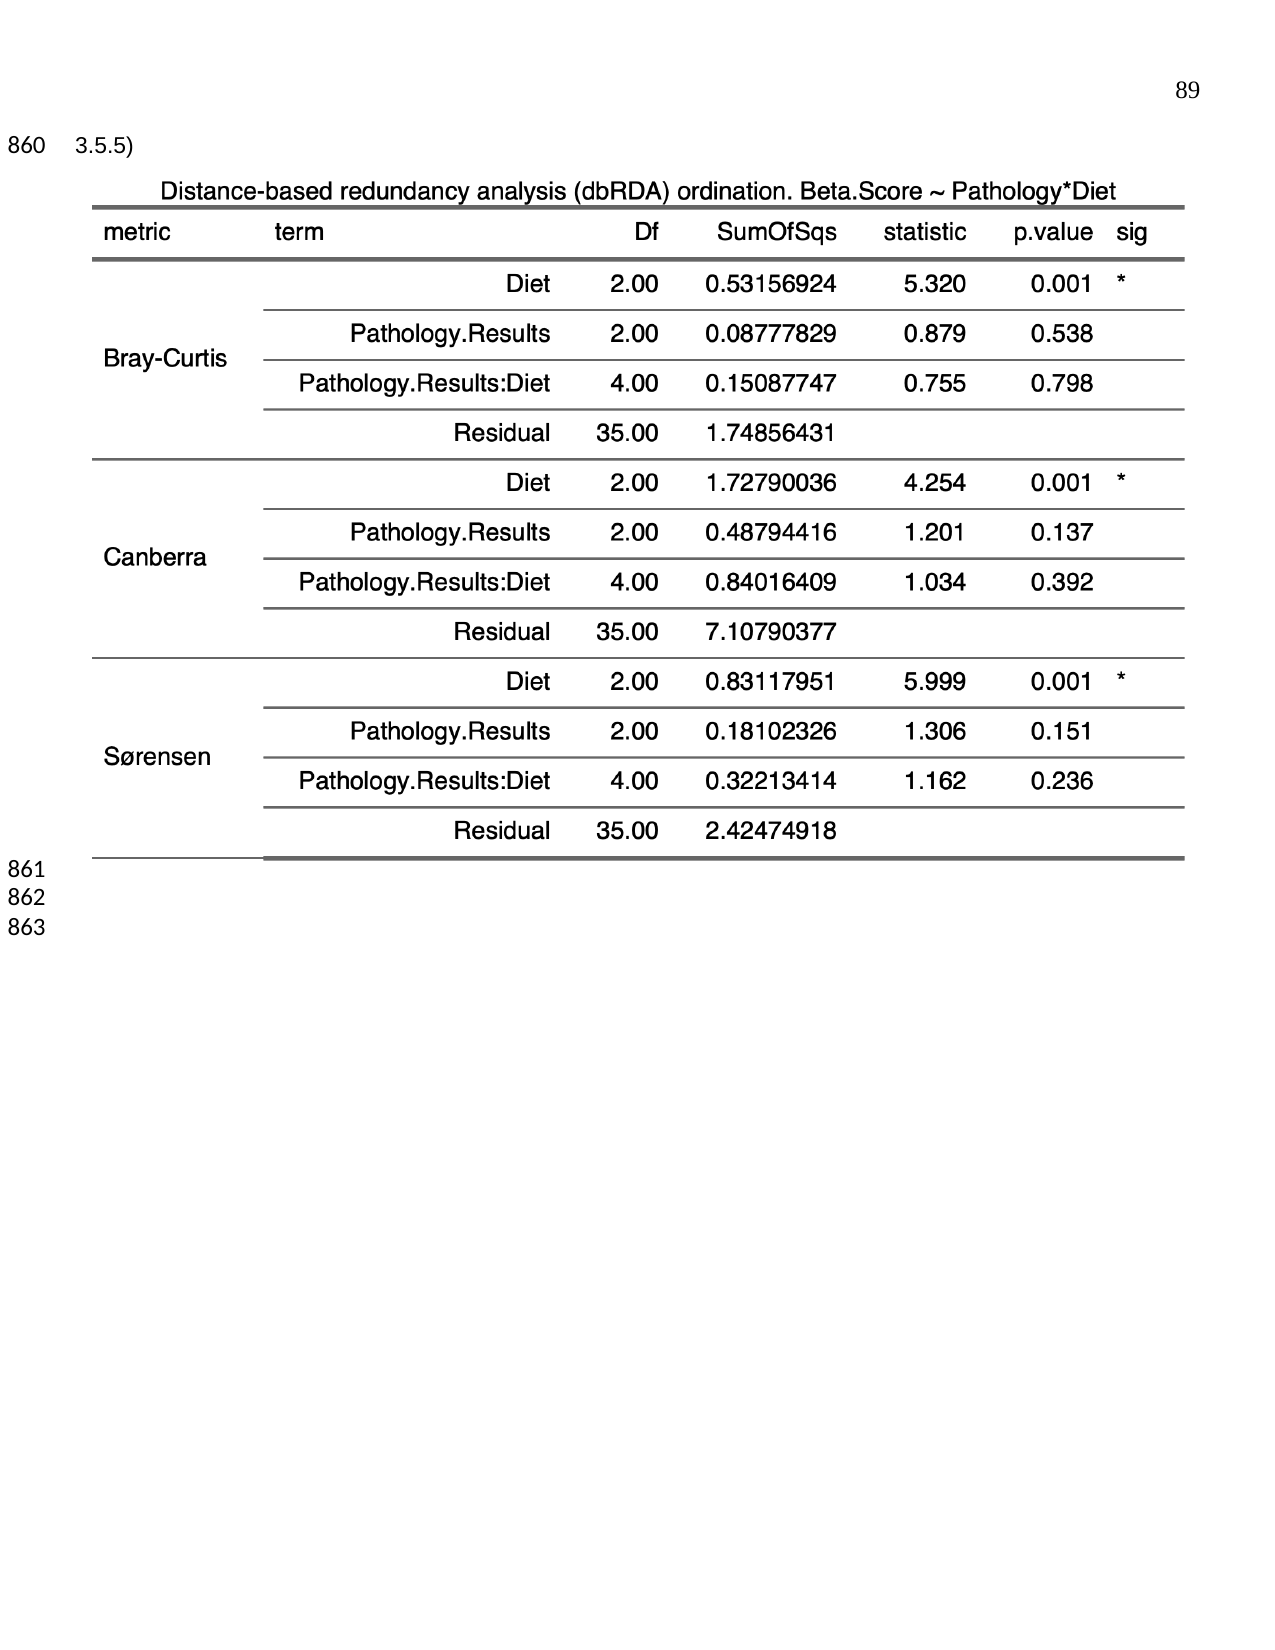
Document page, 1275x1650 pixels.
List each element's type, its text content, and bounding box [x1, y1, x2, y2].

text 3.5.5) [75, 132, 1200, 163]
picture [75, 163, 1200, 877]
